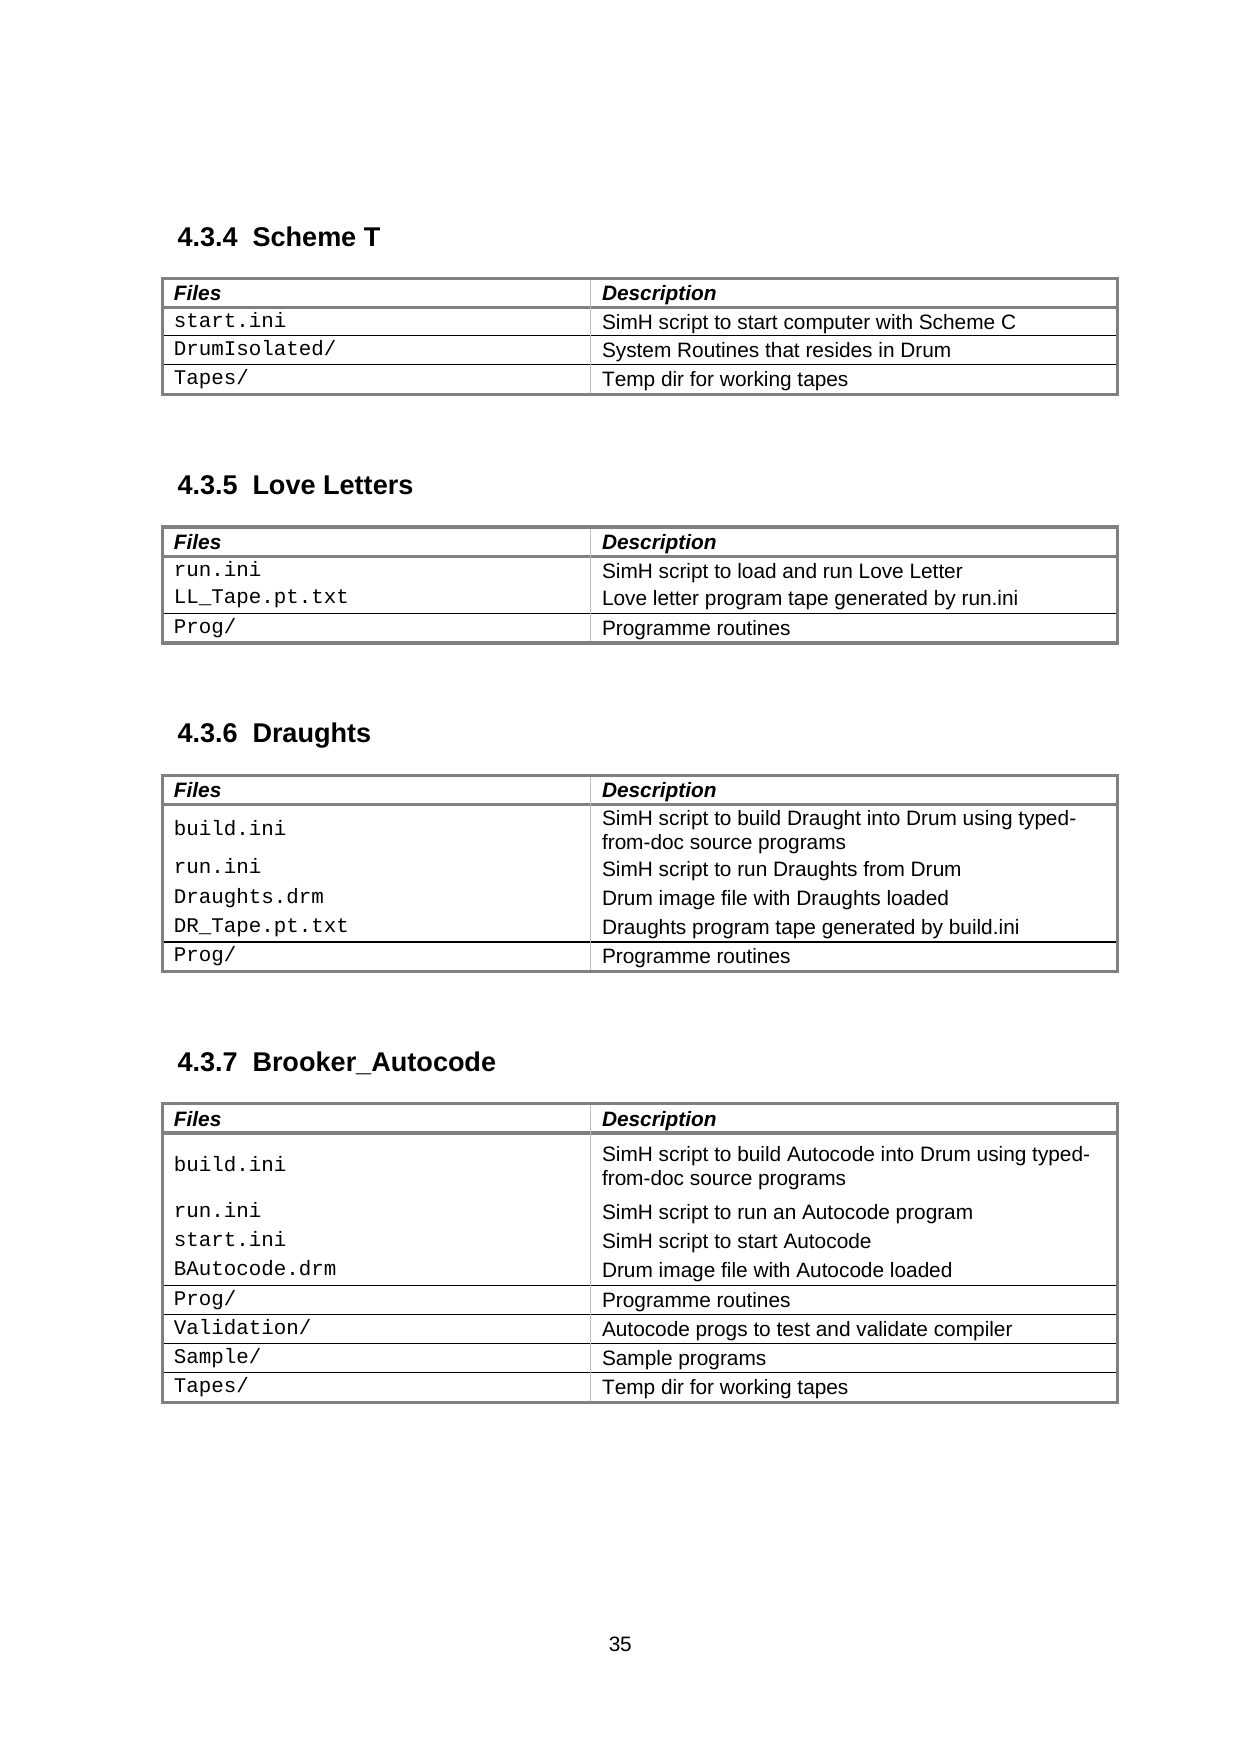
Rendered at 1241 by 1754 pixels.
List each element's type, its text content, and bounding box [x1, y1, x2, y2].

table_cell SimH script to build Draught into Drum using typed-from-doc source programs [591, 806, 1116, 854]
table_header Description [591, 529, 1116, 554]
table_cell Programme routines [591, 614, 1116, 641]
table_cell Prog/ [164, 1286, 590, 1314]
table_cell build.ini [164, 806, 590, 854]
table_header Files [164, 1105, 590, 1131]
table_cell DrumIsolated/ [164, 336, 590, 364]
table_header Description [591, 1105, 1116, 1131]
table_cell Draughts program tape generated by build.ini [591, 912, 1116, 941]
table_cell run.ini [164, 558, 590, 584]
table_cell DR_Tape.pt.txt [164, 912, 590, 941]
table_cell Tapes/ [164, 365, 590, 393]
table_cell SimH script to start computer with Scheme C [591, 309, 1116, 335]
table_cell Validation/ [164, 1315, 590, 1343]
table_cell Prog/ [164, 943, 590, 970]
table_header Files [164, 280, 590, 306]
table_header Files [164, 777, 590, 803]
table_header Files [164, 529, 590, 554]
subtitle Draughts [177, 717, 1063, 749]
table_cell Programme routines [591, 943, 1116, 970]
table_cell Sample programs [591, 1344, 1116, 1372]
table_cell BAutocode.drm [164, 1256, 590, 1285]
table_cell Autocode progs to test and validate compiler [591, 1315, 1116, 1343]
table_cell start.ini [164, 309, 590, 335]
subtitle Brooker_Autocode [177, 1046, 1063, 1077]
table_cell build.ini [164, 1135, 590, 1197]
table_cell LL_Tape.pt.txt [164, 584, 590, 613]
table_cell System Routines that resides in Drum [591, 336, 1116, 364]
table_cell Sample/ [164, 1344, 590, 1372]
table_cell Programme routines [591, 1286, 1116, 1314]
table_cell SimH script to load and run Love Letter [591, 558, 1116, 584]
table_cell Temp dir for working tapes [591, 365, 1116, 393]
table_cell Prog/ [164, 614, 590, 641]
table_cell run.ini [164, 854, 590, 883]
table_cell Tapes/ [164, 1373, 590, 1401]
subtitle Scheme T [177, 221, 1063, 252]
table_cell Temp dir for working tapes [591, 1373, 1116, 1401]
table_cell Drum image file with Autocode loaded [591, 1256, 1116, 1285]
table_cell run.ini [164, 1197, 590, 1226]
table_cell SimH script to run Draughts from Drum [591, 854, 1116, 883]
table_cell SimH script to run an Autocode program [591, 1197, 1116, 1226]
table_cell Draughts.drm [164, 883, 590, 912]
table_header Description [591, 280, 1116, 306]
subtitle Love Letters [177, 469, 1063, 500]
table_cell start.ini [164, 1226, 590, 1256]
table_cell SimH script to start Autocode [591, 1226, 1116, 1256]
table_cell Drum image file with Draughts loaded [591, 883, 1116, 912]
table_cell Love letter program tape generated by run.ini [591, 584, 1116, 613]
table_header Description [591, 777, 1116, 803]
table_cell SimH script to build Autocode into Drum using typed-from-doc source programs [591, 1135, 1116, 1197]
